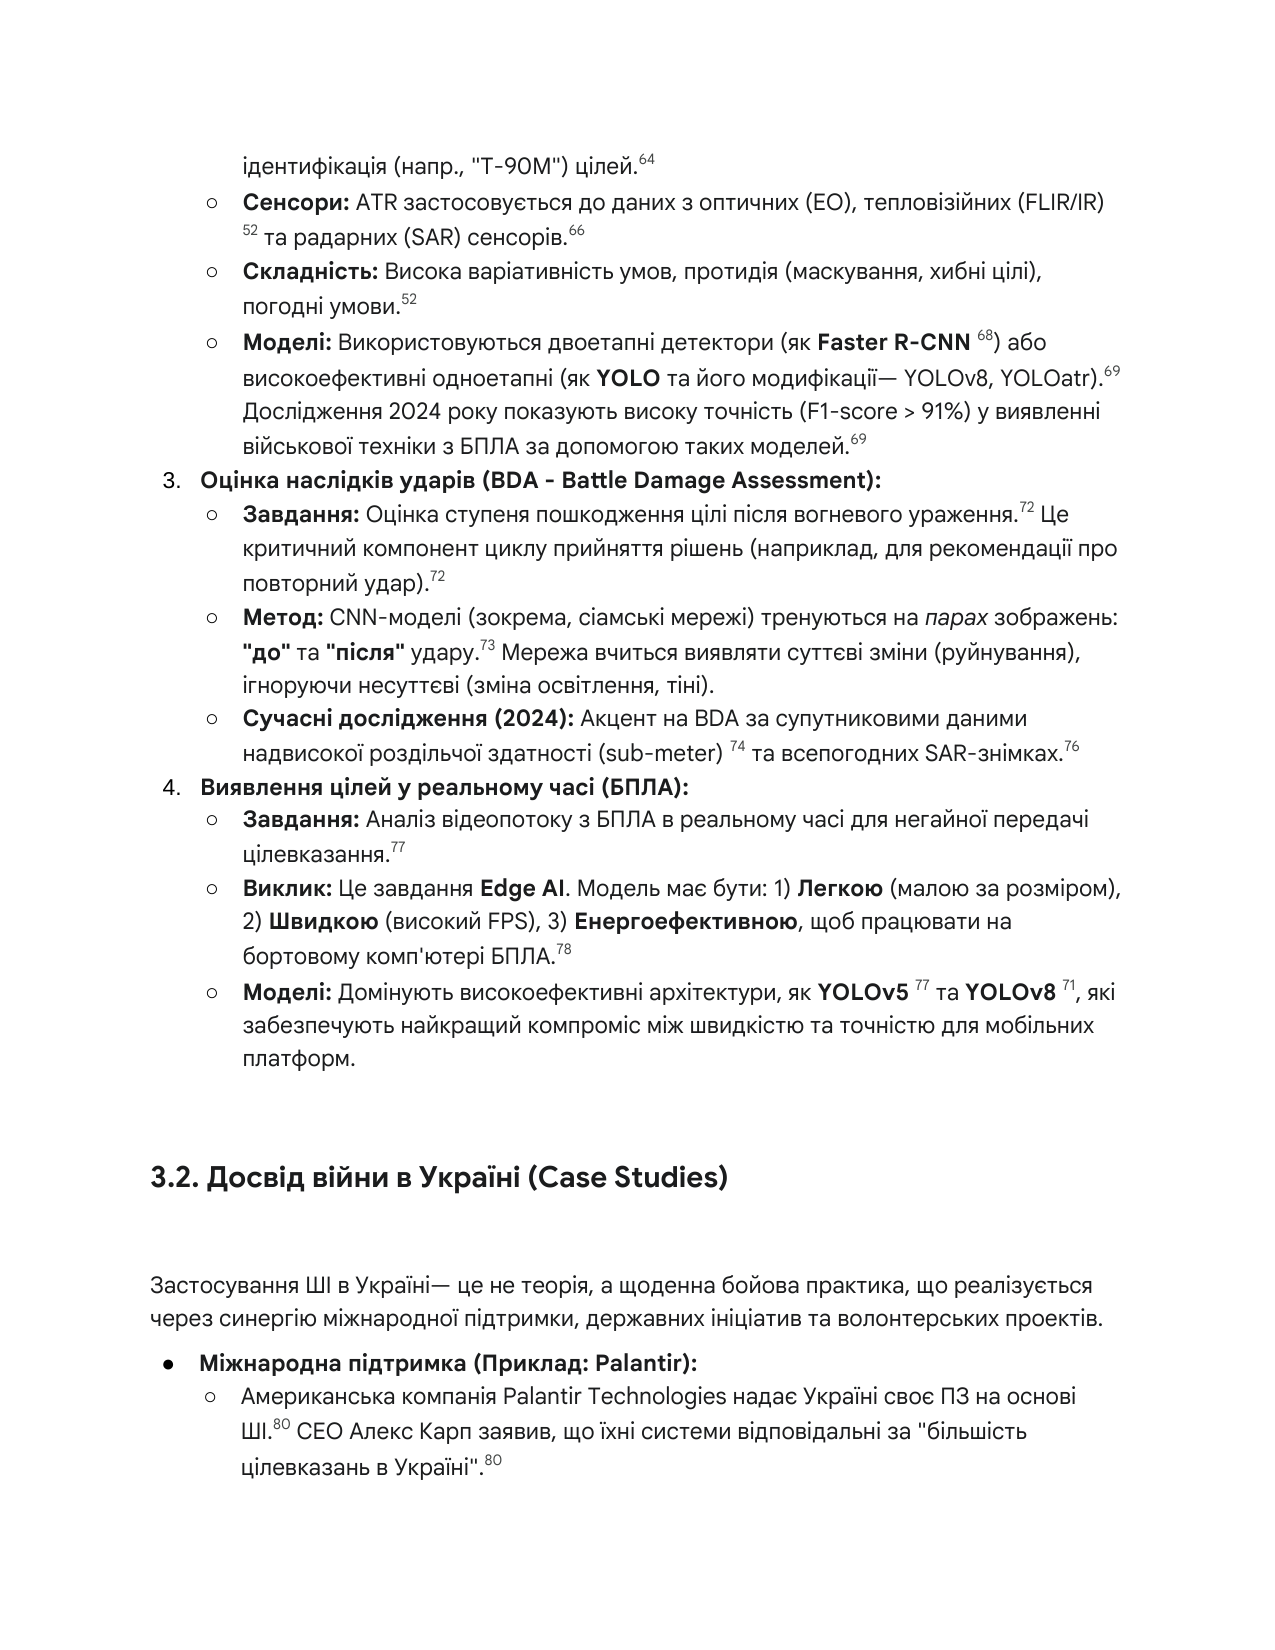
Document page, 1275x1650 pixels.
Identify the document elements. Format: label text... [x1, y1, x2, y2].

list Завдання: Оцінка ступеня пошкодження цілі після вогневого ураження.72 Це критичний компонент циклу прийняття рішень (наприклад, для рекомендації про повторний удар).72 [205, 499, 1125, 598]
list Виявлення цілей у реальному часі (БПЛА): [162, 773, 1125, 802]
list Міжнародна підтримка (Приклад: Palantir): [161, 1349, 1125, 1378]
list Виклик: Це завдання Edge AI. Модель має бути: 1) Легкою (малою за розміром), 2) Швидкою (високий FPS), 3) Енергоефективною, щоб працювати на бортовому комп'ютері БПЛА.78 [205, 874, 1125, 972]
list Сенсори: ATR застосовується до даних з оптичних (EO), тепловізійних (FLIR/IR) 52 та радарних (SAR) сенсорів.66 [205, 186, 1125, 253]
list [205, 150, 1125, 181]
text Застосування ШІ в Україні— це не теорія, а щоденна бойова практика, що реалізується через синергію міжнародної підтримки, державних ініціатив та волонтерських проектів. [150, 1271, 1125, 1333]
subtitle 3.2. Досвід війни в Україні (Case Studies) [150, 1159, 1125, 1196]
list Моделі: Використовуються двоетапні детектори (як Faster R-CNN 68) або високоефективні одноетапні (як YOLO та його модифікації— YOLOv8, YOLOatr).69 Дослідження 2024 року показують високу точність (F1-score > 91%) у виявленні військової техніки з БПЛА за допомогою таких моделей.69 [205, 326, 1125, 462]
list Моделі: Домінують високоефективні архітектури, як YOLOv5 77 та YOLOv8 71, які забезпечують найкращий компроміс між швидкістю та точністю для мобільних платформ. [205, 976, 1125, 1073]
list Сучасні дослідження (2024): Акцент на BDA за супутниковими даними надвисокої роздільчої здатності (sub-meter) 74 та всепогодних SAR-знімках.76 [205, 704, 1125, 768]
list Складність: Висока варіативність умов, протидія (маскування, хибні цілі), погодні умови.52 [205, 257, 1125, 322]
list Американська компанія Palantir Technologies надає Україні своє ПЗ на основі ШІ.80 CEO Алекс Карп заявив, що їхні системи відповідальні за "більшість цілевказань в Україні".80 [203, 1382, 1125, 1482]
list Метод: CNN-моделі (зокрема, сіамські мережі) тренуються на парах зображень: "до" та "після" удару.73 Мережа вчиться виявляти суттєві зміни (руйнування), ігноруючи несуттєві (зміна освітлення, тіні). [205, 603, 1125, 700]
list Оцінка наслідків ударів (BDA - Battle Damage Assessment): [162, 466, 1125, 495]
list Завдання: Аналіз відеопотоку з БПЛА в реальному часі для негайної передачі цілевказання.77 [205, 806, 1125, 870]
